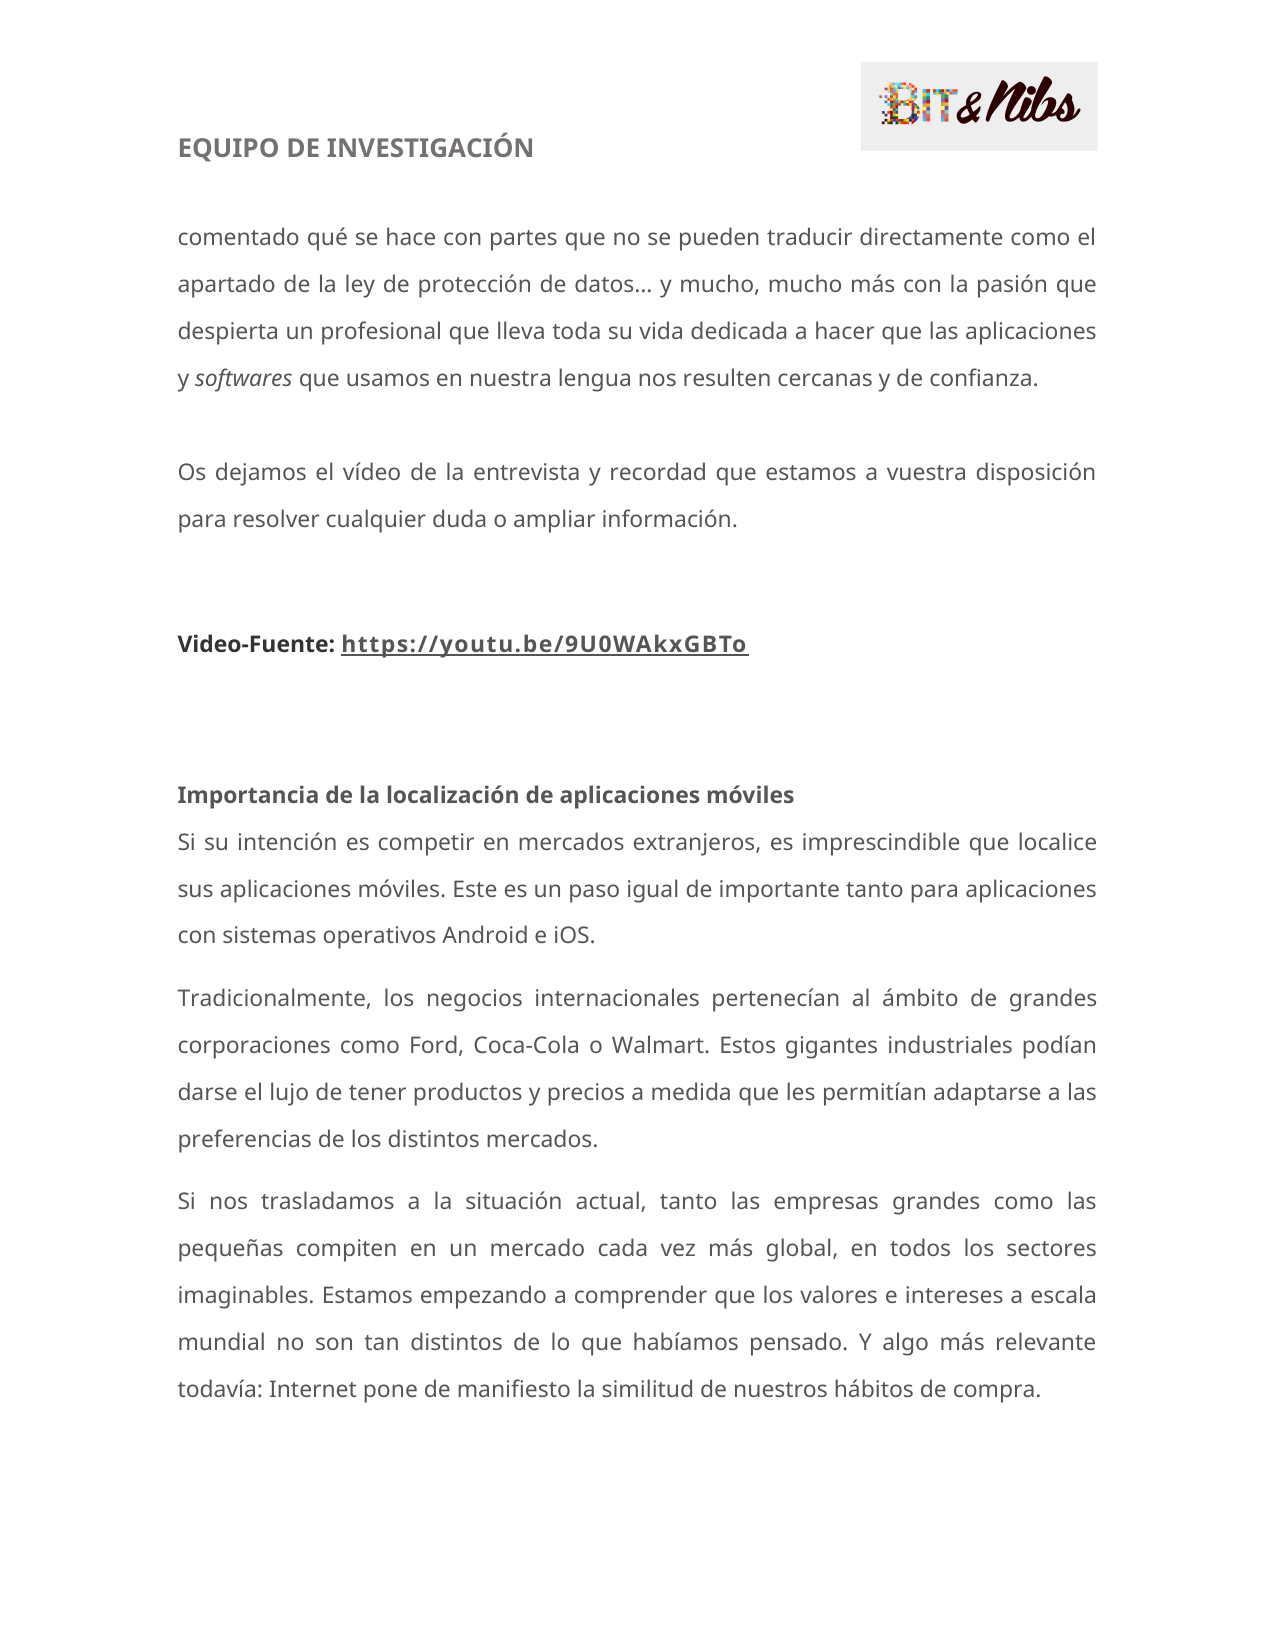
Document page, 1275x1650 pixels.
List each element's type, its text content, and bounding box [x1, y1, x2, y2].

subtitle Importancia de la localización de aplicaciones móviles [177, 779, 1098, 810]
text Os dejamos el vídeo de la entrevista y recordad que estamos a vuestra disposición para resolver cualquier duda o ampliar información. [177, 456, 1098, 534]
picture [860, 62, 1098, 151]
subtitle Video-Fuente: https://youtu.be/9U0WAkxGBTo [177, 628, 1098, 659]
text Tradicionalmente, los negocios internacionales pertenecían al ámbito de grandes corporaciones como Ford, Coca-Cola o Walmart. Estos gigantes industriales podían darse el lujo de tener productos y precios a medida que les permitían adaptarse a las preferencias de los distintos mercados. [177, 982, 1098, 1154]
text Si su intención es competir en mercados extranjeros, es imprescindible que localice sus aplicaciones móviles. Este es un paso igual de importante tanto para aplicaciones con sistemas operativos Android e iOS. [177, 826, 1098, 951]
text Si nos trasladamos a la situación actual, tanto las empresas grandes como las pequeñas compiten en un mercado cada vez más global, en todos los sectores imaginables. Estamos empezando a comprender que los valores e intereses a escala mundial no son tan distintos de lo que habíamos pensado. Y algo más relevante todavía: Internet pone de manifiesto la similitud de nuestros hábitos de compra. [177, 1185, 1098, 1404]
